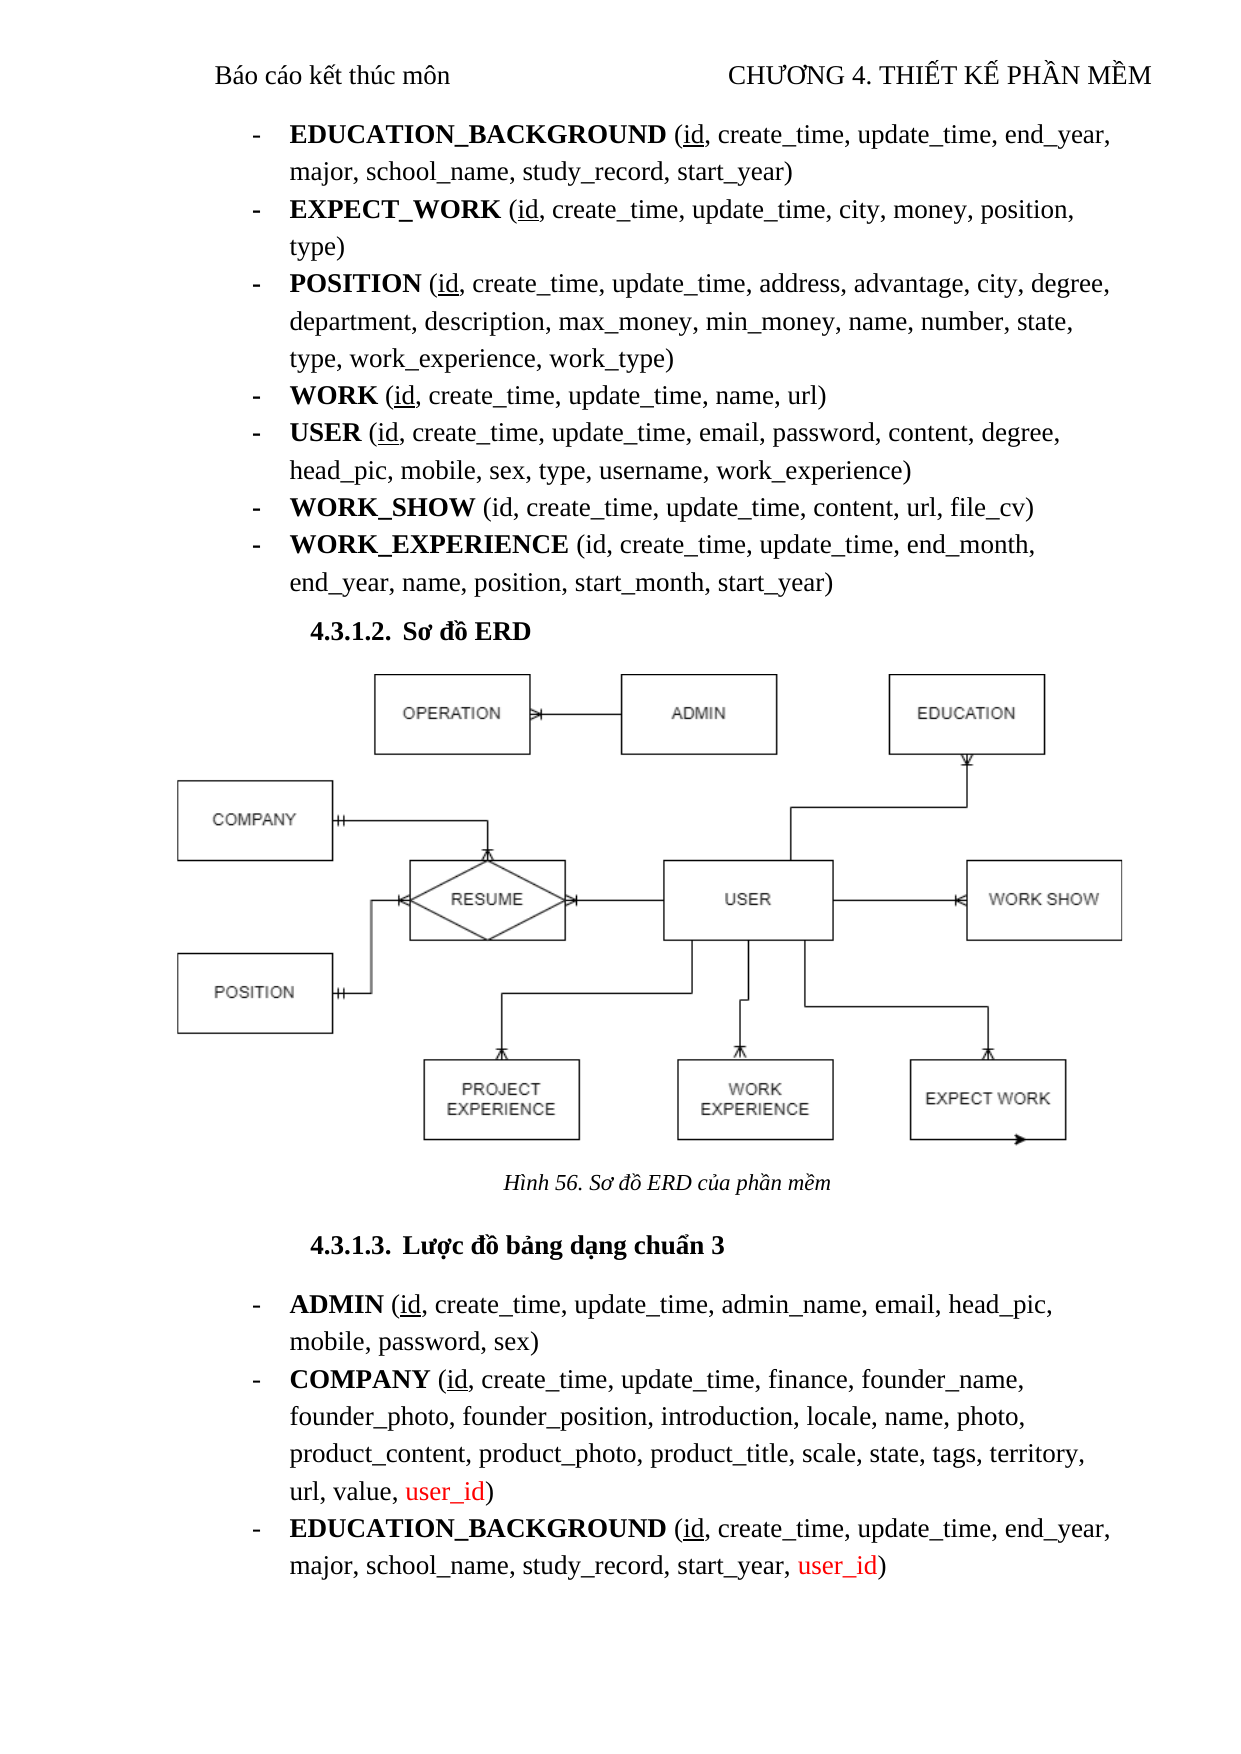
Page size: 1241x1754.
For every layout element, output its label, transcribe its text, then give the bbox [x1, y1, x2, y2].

list WORK_SHOW (id, create_time, update_time, content, url, file_cv) [252, 491, 1122, 522]
list COMPANY (id, create_time, update_time, finance, founder_name, founder_photo, founder_position, introduction, locale, name, photo, product_content, product_photo, product_title, scale, state, tags, territory, url, value, user_id) [252, 1363, 1122, 1506]
subtitle Sơ đồ ERD [310, 615, 1122, 647]
list WORK (id, create_time, update_time, name, url) [252, 379, 1122, 410]
list EDUCATION_BACKGROUND (id, create_time, update_time, end_year, major, school_name, study_record, start_year) [252, 118, 1122, 187]
list ADMIN (id, create_time, update_time, admin_name, email, head_pic, mobile, password, sex) [252, 1288, 1122, 1357]
list EXPECT_WORK (id, create_time, update_time, city, money, position, type) [252, 193, 1122, 261]
subtitle Lược đồ bảng dạng chuẩn 3 [310, 1229, 1122, 1260]
list WORK_EXPERIENCE (id, create_time, update_time, end_month, end_year, name, position, start_month, start_year) [252, 528, 1122, 597]
list USER (id, create_time, update_time, email, password, content, degree, head_pic, mobile, sex, type, username, work_experience) [252, 416, 1122, 485]
picture [177, 674, 1123, 1151]
list POSITION (id, create_time, update_time, address, advantage, city, degree, department, description, max_money, min_money, name, number, state, type, work_experience, work_type) [252, 267, 1122, 373]
text Hình 56. Sơ đồ ERD của phần mềm [177, 1169, 1122, 1196]
list EDUCATION_BACKGROUND (id, create_time, update_time, end_year, major, school_name, study_record, start_year, user_id) [252, 1512, 1122, 1580]
